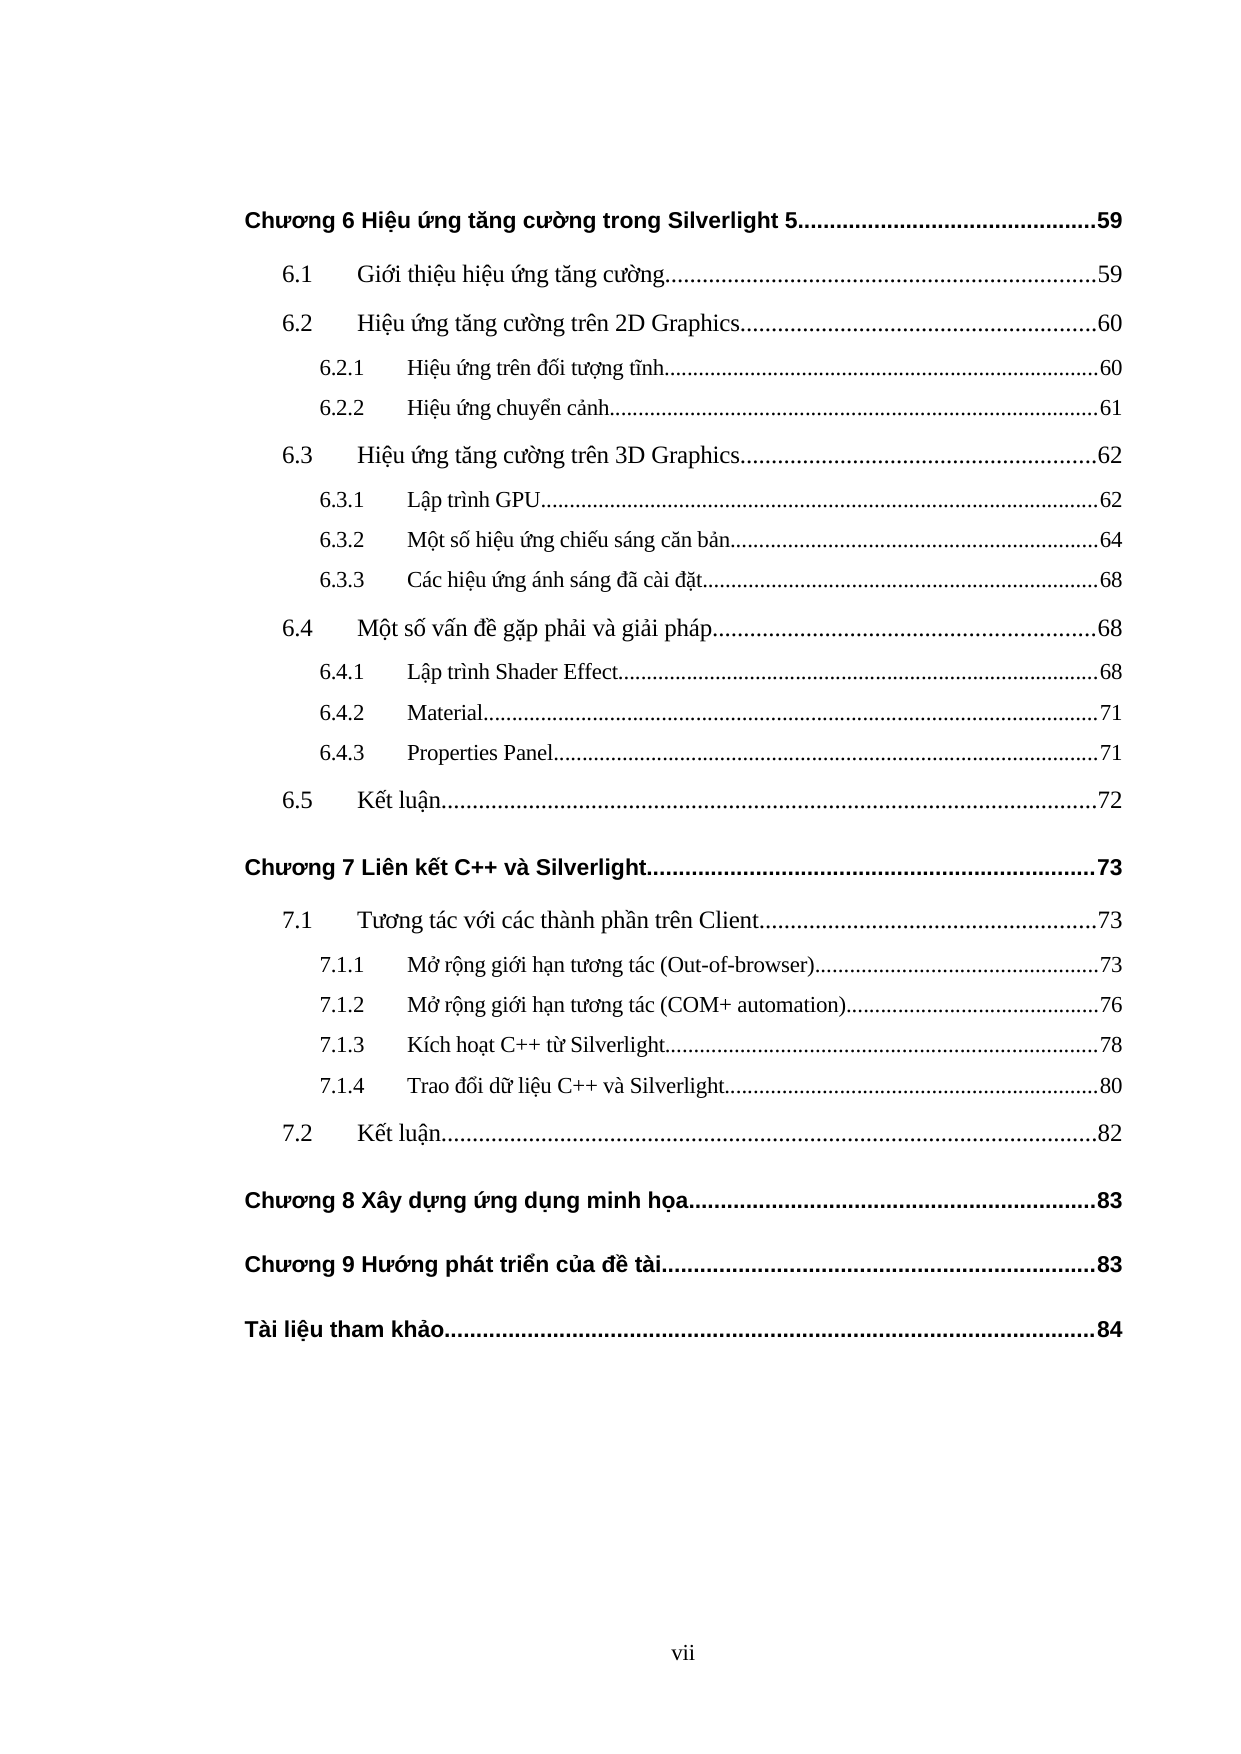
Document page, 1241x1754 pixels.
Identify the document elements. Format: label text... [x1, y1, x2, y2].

text 6.1 Giới thiệu hiệu ứng tăng cường 59 [244, 259, 1047, 287]
text 6.4.3 Properties Panel 71 [282, 739, 1047, 765]
text 6.3.2 Một số hiệu ứng chiếu sáng căn bản 64 [282, 526, 1047, 552]
text Chương 9 Hướng phát triển của đề tài 83 [207, 1251, 1047, 1277]
text 6.5 Kết luận 72 [244, 785, 1047, 814]
text 7.1 Tương tác với các thành phần trên Client 73 [244, 906, 1047, 934]
text 6.2.2 Hiệu ứng chuyển cảnh 61 [282, 394, 1047, 420]
text 6.3.1 Lập trình GPU 62 [282, 486, 1047, 512]
text 7.2 Kết luận 82 [244, 1118, 1047, 1147]
text Chương 8 Xây dựng ứng dụng minh họa 83 [207, 1187, 1047, 1213]
text 6.3 Hiệu ứng tăng cường trên 3D Graphics 62 [244, 440, 1047, 469]
text Chương 6 Hiệu ứng tăng cường trong Silverlight 5 59 [207, 207, 1047, 233]
text 6.4.2 Material 71 [282, 698, 1047, 725]
text 6.3.3 Các hiệu ứng ánh sáng đã cài đặt 68 [282, 566, 1047, 593]
text 7.1.2 Mở rộng giới hạn tương tác (COM+ automation) 76 [282, 991, 1047, 1018]
text Tài liệu tham khảo 84 [207, 1316, 1047, 1342]
text 7.1.3 Kích hoạt C++ từ Silverlight 78 [282, 1032, 1047, 1058]
text 6.4.1 Lập trình Shader Effect 68 [282, 658, 1047, 684]
text Chương 7 Liên kết C++ và Silverlight 73 [207, 854, 1047, 880]
text 6.4 Một số vấn đề gặp phải và giải pháp 68 [244, 613, 1047, 642]
text 6.2 Hiệu ứng tăng cường trên 2D Graphics 60 [244, 308, 1047, 337]
text 7.1.4 Trao đổi dữ liệu C++ và Silverlight 80 [282, 1072, 1047, 1098]
text 7.1.1 Mở rộng giới hạn tương tác (Out-of-browser) 73 [282, 951, 1047, 977]
text 6.2.1 Hiệu ứng trên đối tượng tĩnh 60 [282, 353, 1047, 380]
